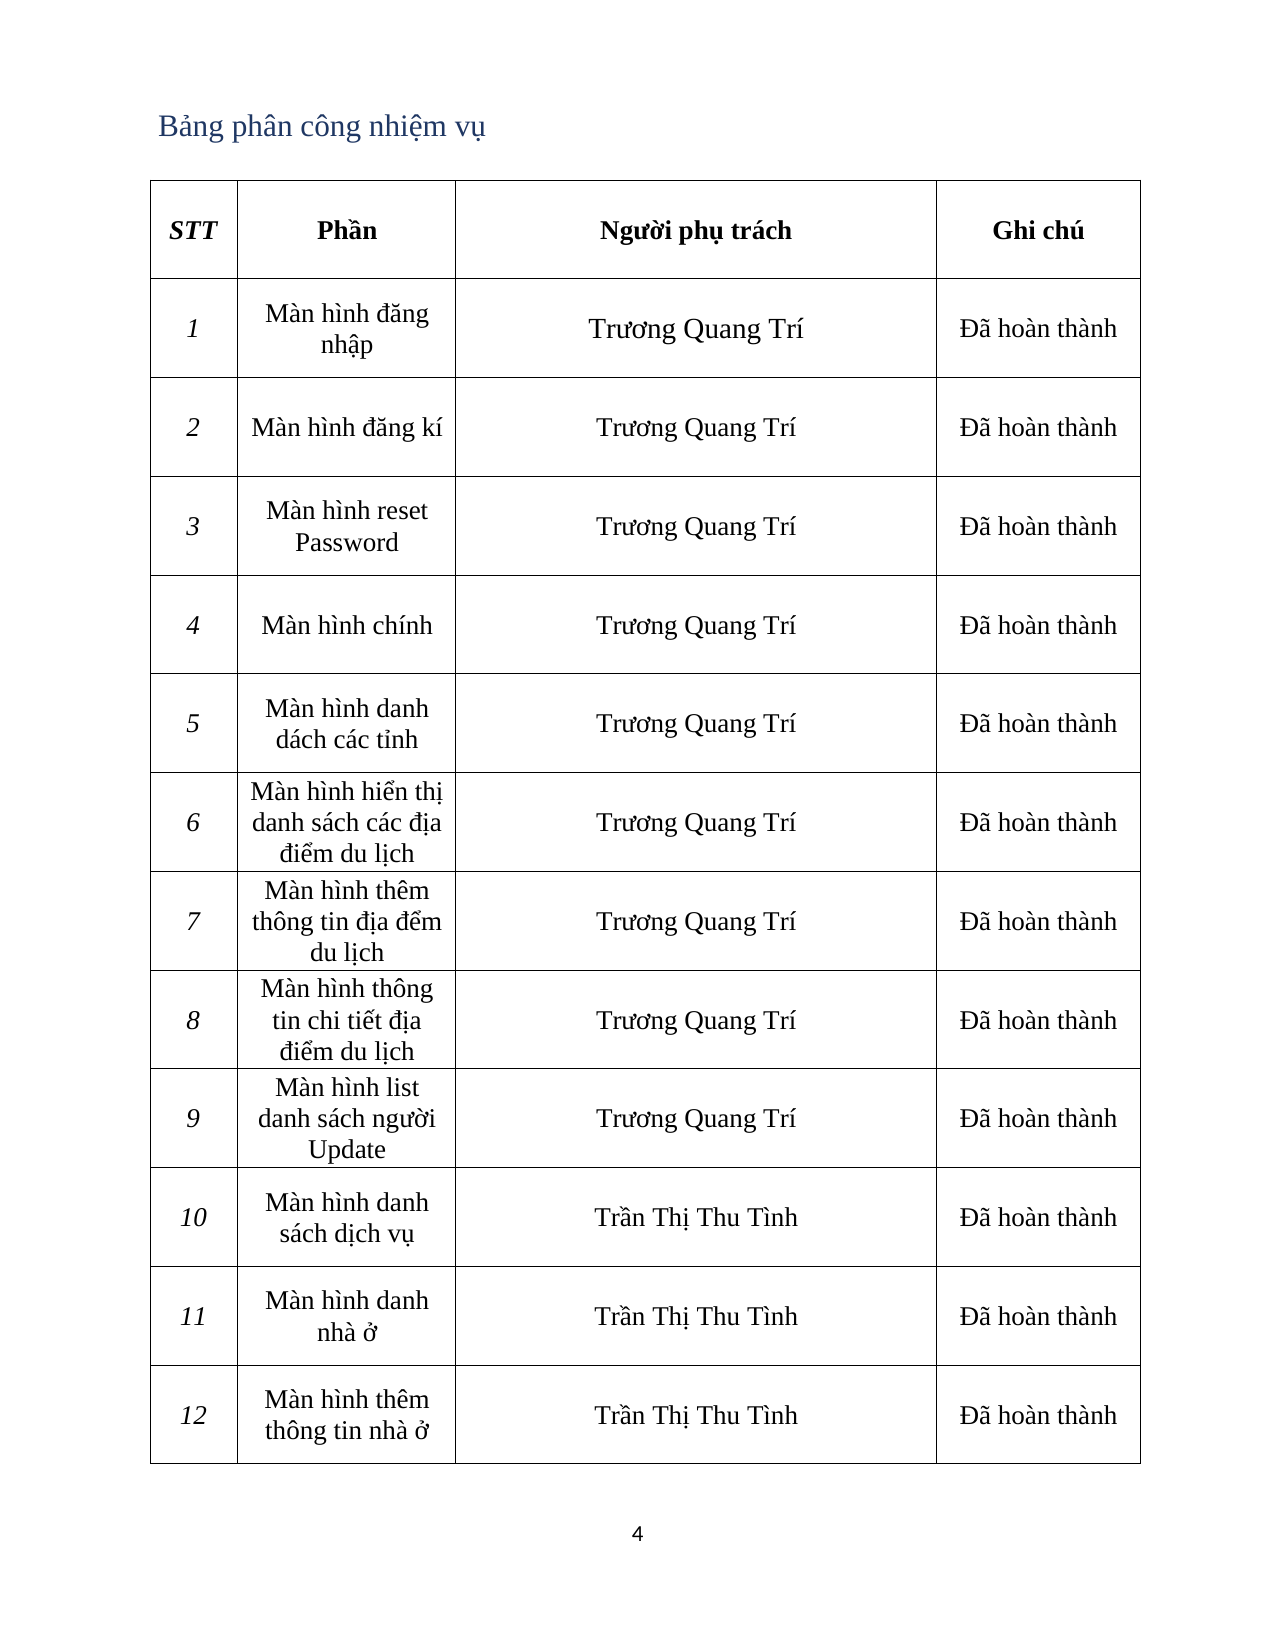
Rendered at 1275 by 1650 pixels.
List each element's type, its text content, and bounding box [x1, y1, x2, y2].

table_cell Màn hình đăng kí [238, 378, 455, 476]
table_cell Đã hoàn thành [937, 1069, 1140, 1167]
table_cell Đã hoàn thành [937, 576, 1140, 673]
table_cell Trương Quang Trí [456, 477, 936, 574]
table_cell Trần Thị Thu Tình [456, 1168, 936, 1266]
subtitle Bảng phân công nhiệm vụ [150, 108, 1125, 143]
table_cell Màn hình hiển thị danh sách các địa điểm du lịch [238, 773, 455, 871]
table_cell Trương Quang Trí [456, 576, 936, 673]
table_cell Đã hoàn thành [937, 378, 1140, 476]
table_cell 7 [151, 872, 237, 969]
table_cell 6 [151, 773, 237, 871]
table_cell Màn hình thêm thông tin nhà ở [238, 1366, 455, 1463]
table_header STT [151, 181, 237, 278]
table_cell Đã hoàn thành [937, 971, 1140, 1068]
table_cell Màn hình danh sách dịch vụ [238, 1168, 455, 1266]
table_cell 1 [151, 279, 237, 377]
table_cell Trương Quang Trí [456, 378, 936, 476]
table_cell 10 [151, 1168, 237, 1266]
table_cell Màn hình reset Password [238, 477, 455, 574]
table_cell Trần Thị Thu Tình [456, 1366, 936, 1463]
table_cell Đã hoàn thành [937, 477, 1140, 574]
table_cell Đã hoàn thành [937, 1366, 1140, 1463]
table_cell Trương Quang Trí [456, 872, 936, 969]
table_cell Đã hoàn thành [937, 279, 1140, 377]
table_cell 9 [151, 1069, 237, 1167]
table_header Phần [238, 181, 455, 278]
table_cell Trương Quang Trí [456, 279, 936, 377]
table_cell 8 [151, 971, 237, 1068]
table_cell Trương Quang Trí [456, 1069, 936, 1167]
table_cell Trương Quang Trí [456, 674, 936, 772]
table_cell Màn hình danh dách các tỉnh [238, 674, 455, 772]
table_cell 11 [151, 1267, 237, 1364]
table_cell Màn hình thêm thông tin địa đểm du lịch [238, 872, 455, 969]
table_cell Màn hình thông tin chi tiết địa điểm du lịch [238, 971, 455, 1068]
table_cell 2 [151, 378, 237, 476]
table_cell 3 [151, 477, 237, 574]
table_header Người phụ trách [456, 181, 936, 278]
table_cell Đã hoàn thành [937, 872, 1140, 969]
table_cell 12 [151, 1366, 237, 1463]
table_cell Màn hình đăng nhập [238, 279, 455, 377]
table_cell 5 [151, 674, 237, 772]
table_cell Màn hình chính [238, 576, 455, 673]
table_cell Màn hình danh nhà ở [238, 1267, 455, 1364]
table_cell Trương Quang Trí [456, 773, 936, 871]
table_cell Trần Thị Thu Tình [456, 1267, 936, 1364]
table_cell Đã hoàn thành [937, 1168, 1140, 1266]
table_cell Đã hoàn thành [937, 1267, 1140, 1364]
table_cell 4 [151, 576, 237, 673]
table_cell Đã hoàn thành [937, 773, 1140, 871]
table_cell Đã hoàn thành [937, 674, 1140, 772]
table_header Ghi chú [937, 181, 1140, 278]
table_cell Trương Quang Trí [456, 971, 936, 1068]
table_cell Màn hình list danh sách người Update [238, 1069, 455, 1167]
